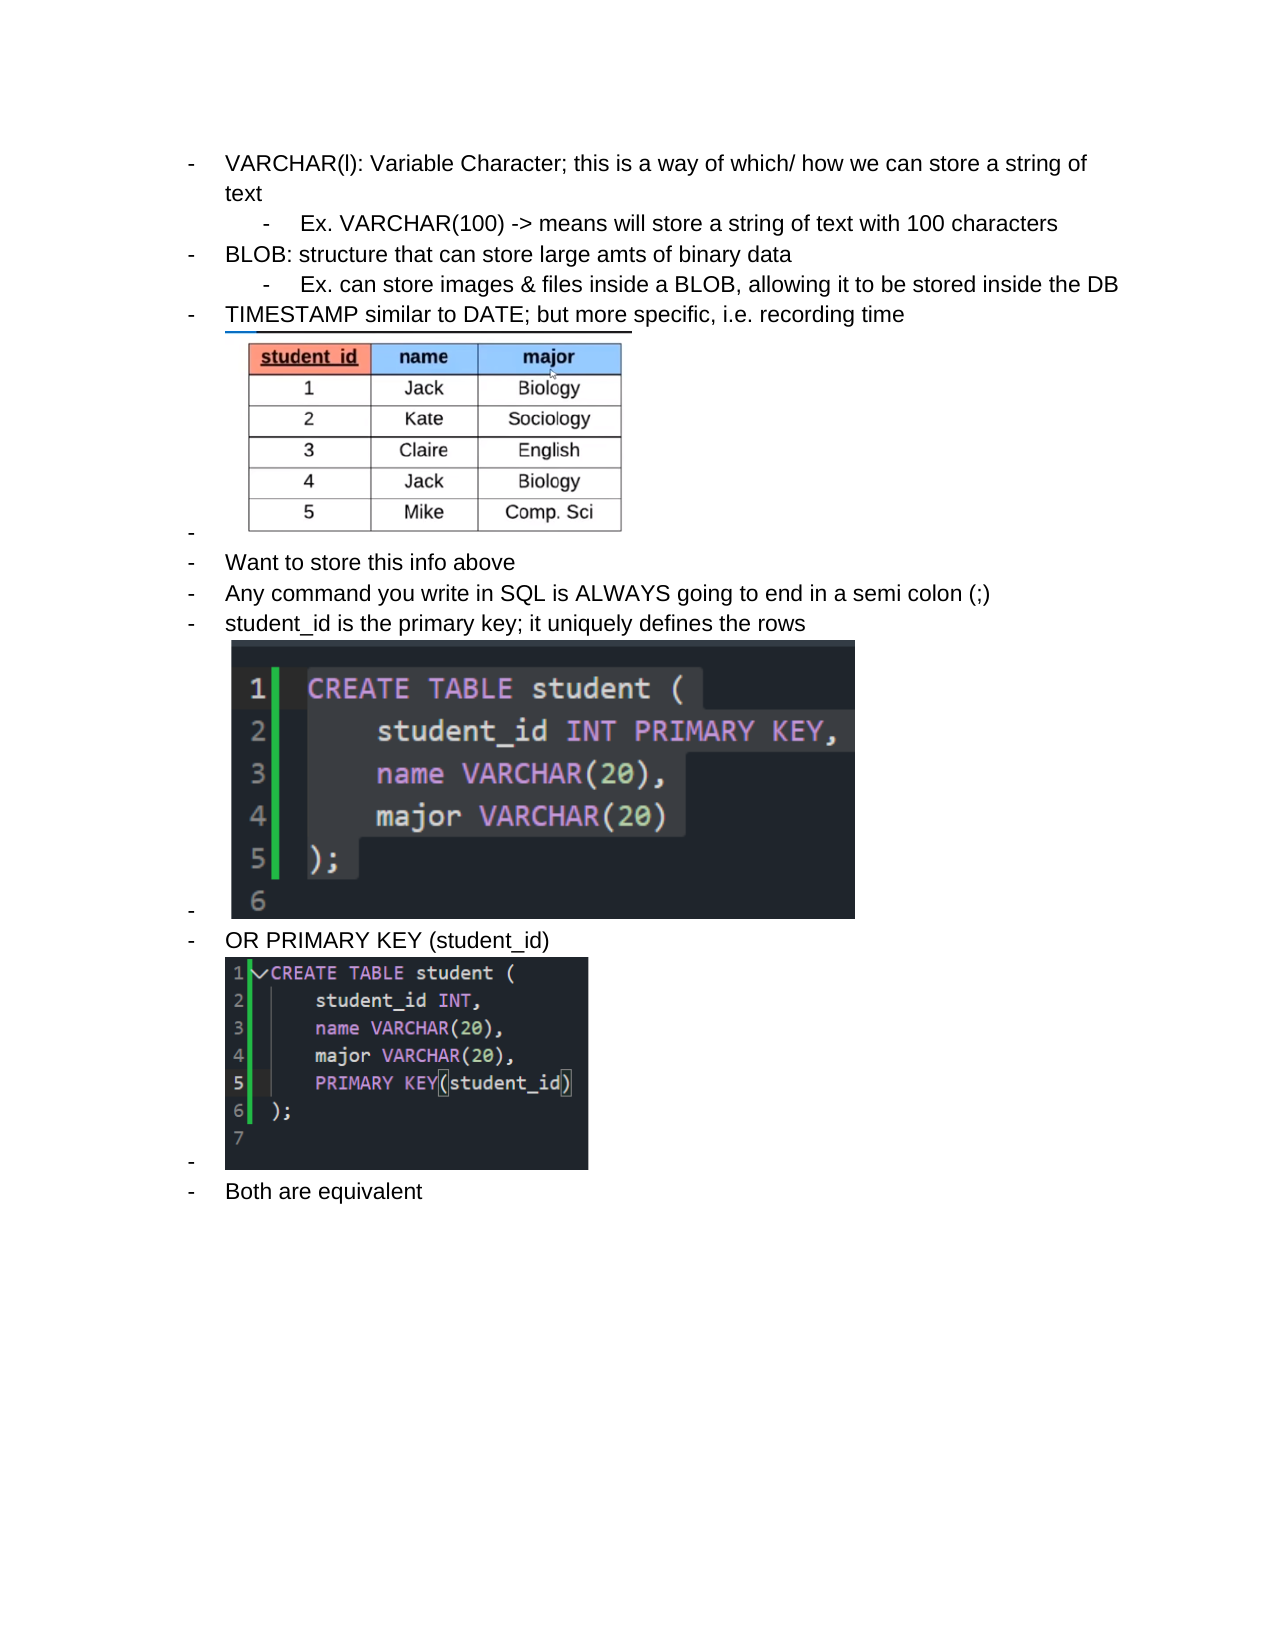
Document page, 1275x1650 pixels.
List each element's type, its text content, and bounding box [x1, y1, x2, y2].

list Ex. can store images & files inside a BLOB, allowing it to be stored inside the DB [262, 271, 1125, 297]
list Both are equivalent [187, 1178, 1125, 1205]
picture [225, 331, 632, 541]
list Ex. VARCHAR(100) -> means will store a string of text with 100 characters [262, 210, 1125, 237]
picture [225, 957, 589, 1170]
picture [231, 640, 855, 919]
list BLOB: structure that can store large amts of binary data [187, 241, 1125, 267]
list VARCHAR(l): Variable Character; this is a way of which/ how we can store a string of text [187, 150, 1125, 207]
list Any command you write in SQL is ALWAYS going to end in a semi colon (;) [187, 579, 1125, 606]
list student_id is the primary key; it uniquely defines the rows [187, 610, 1125, 636]
list OR PRIMARY KEY (student_id) [187, 927, 1125, 953]
list TIMESTAMP similar to DATE; but more specific, i.e. recording time [187, 301, 1125, 327]
list Want to store this info above [187, 549, 1125, 576]
